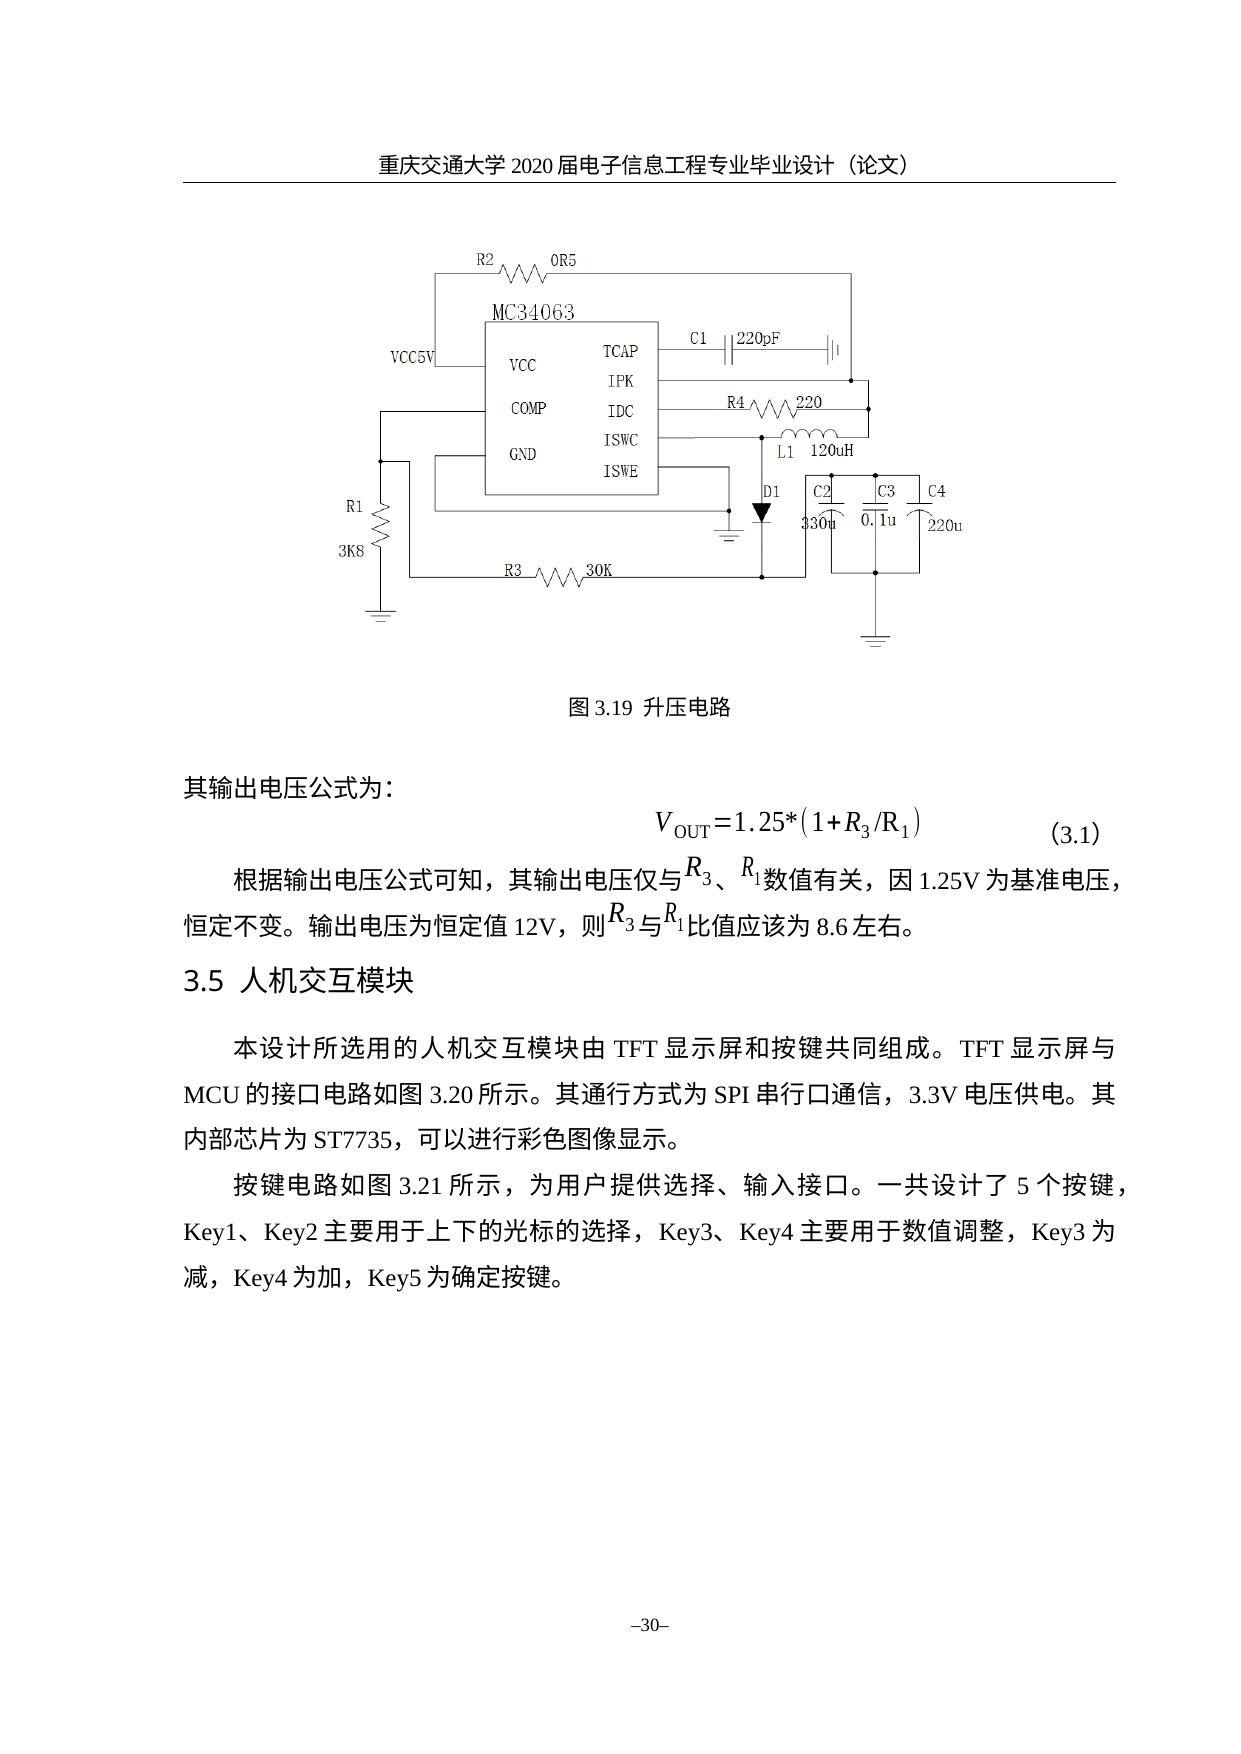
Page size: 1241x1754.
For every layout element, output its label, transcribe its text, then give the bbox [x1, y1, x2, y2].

text 其输出电压公式为： [183, 761, 1116, 807]
subtitle 3.5 人机交互模块 [183, 957, 1116, 999]
text 图3.19 升压电路 [183, 690, 1116, 722]
picture [328, 245, 972, 647]
text （3.1） [183, 807, 1116, 853]
text 本设计所选用的人机交互模块由TFT显示屏和按键共同组成。TFT显示屏与MCU的接口电路如图3.20所示。其通行方式为SPI串行口通信，3.3V电压供电。其内部芯片为ST7735，可以进行彩色图像显示。 [183, 1021, 1116, 1158]
text 根据输出电压公式可知，其输出电压仅与、数值有关，因1.25V为基准电压，恒定不变。输出电压为恒定值12V，则与比值应该为8.6左右。 [183, 853, 1116, 944]
text 按键电路如图3.21所示，为用户提供选择、输入接口。一共设计了5个按键，Key1、Key2主要用于上下的光标的选择，Key3、Key4主要用于数值调整，Key3为减，Key4为加，Key5为确定按键。 [183, 1158, 1116, 1296]
